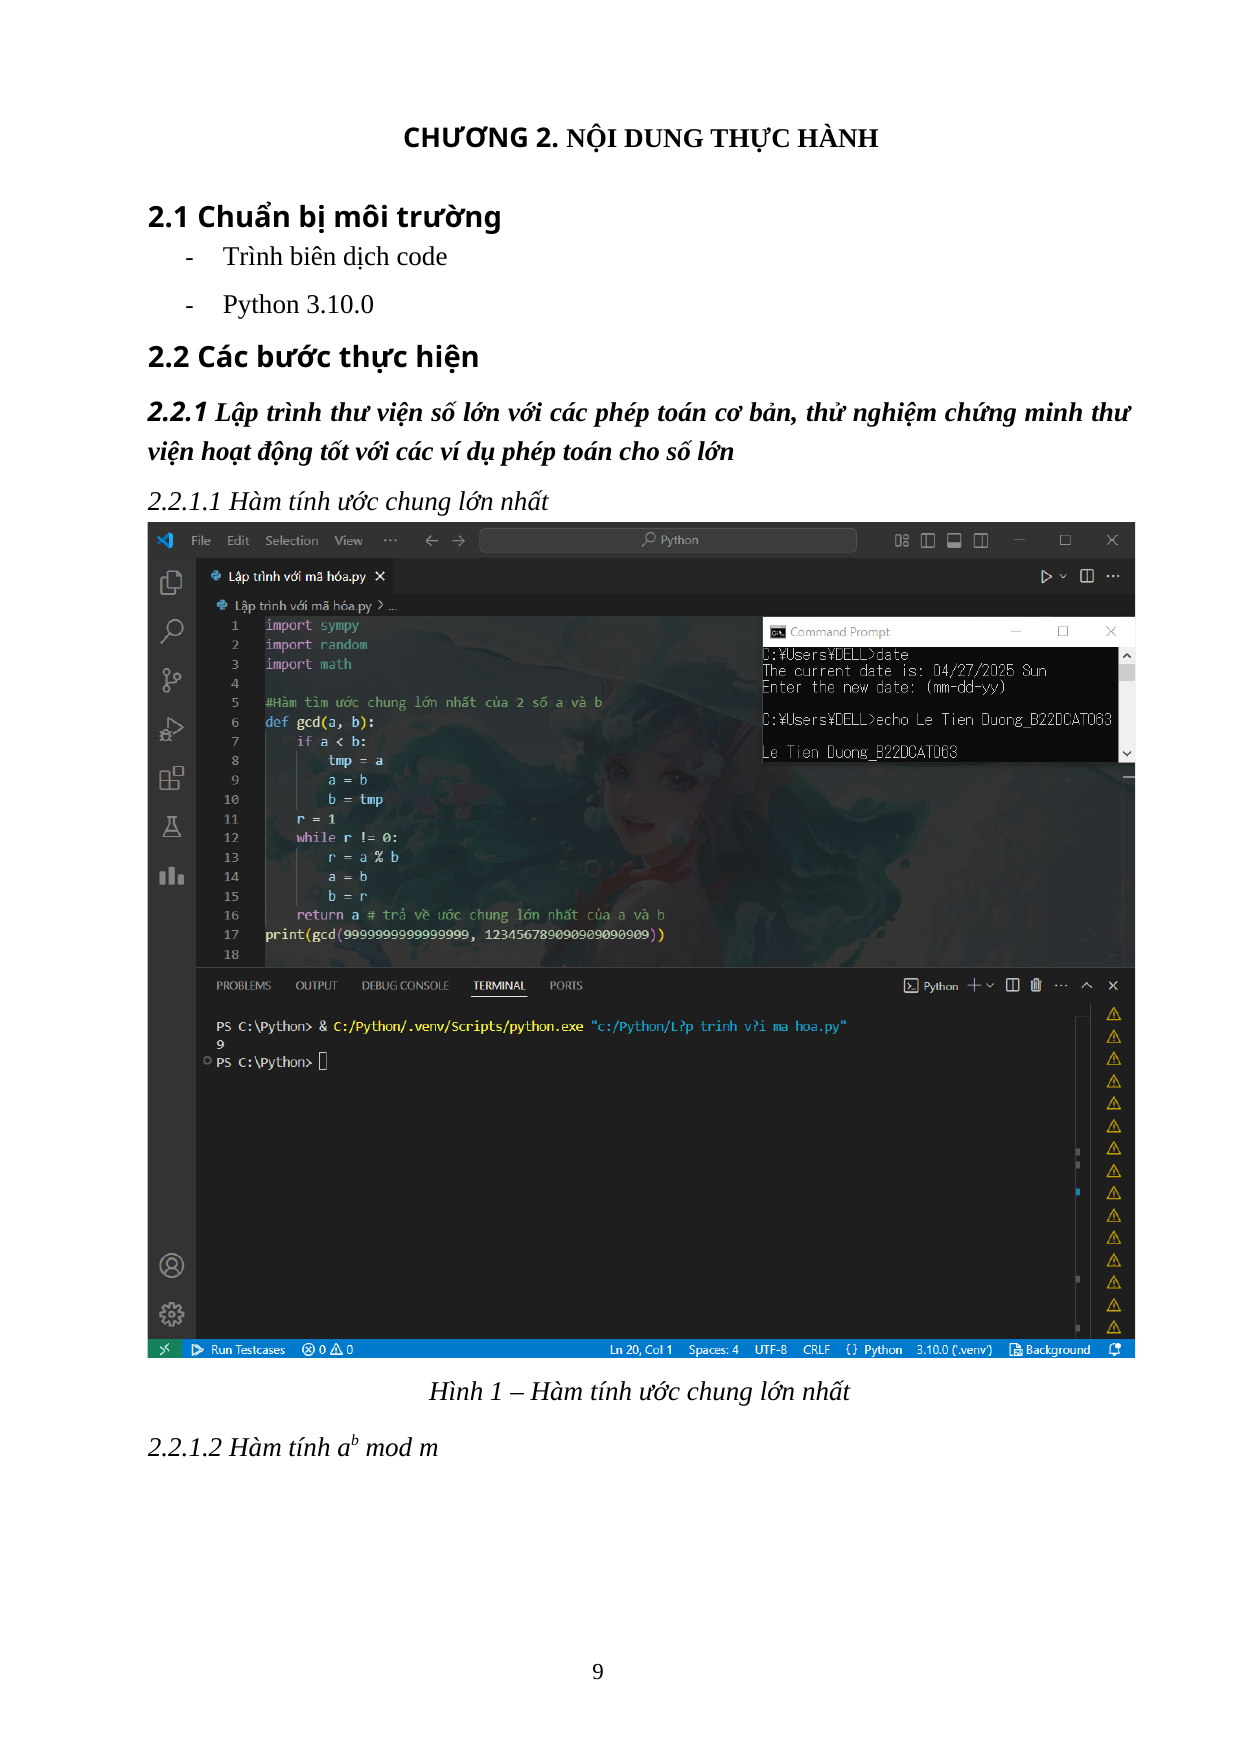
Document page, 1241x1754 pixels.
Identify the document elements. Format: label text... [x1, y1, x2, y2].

text Trình biên dịch code [185, 240, 1134, 271]
text Chuẩn bị môi trường [148, 196, 1134, 236]
text Python 3.10.0 [185, 288, 1134, 319]
picture [147, 522, 1136, 1358]
text Hàm tính ab mod m [148, 1431, 1134, 1462]
text Các bước thực hiện [148, 336, 1134, 376]
text Hàm tính ước chung lớn nhất [148, 485, 1134, 516]
text – Hàm tính ước chung lớn nhất [148, 1375, 1134, 1406]
text NỘI DUNG THỰC HÀNH [148, 118, 1134, 155]
text Lập trình thư viện số lớn với các phép toán cơ bản, thử nghiệm chứng minh thư viện hoạt động tốt với các ví dụ phép toán cho số lớn [148, 392, 1134, 467]
